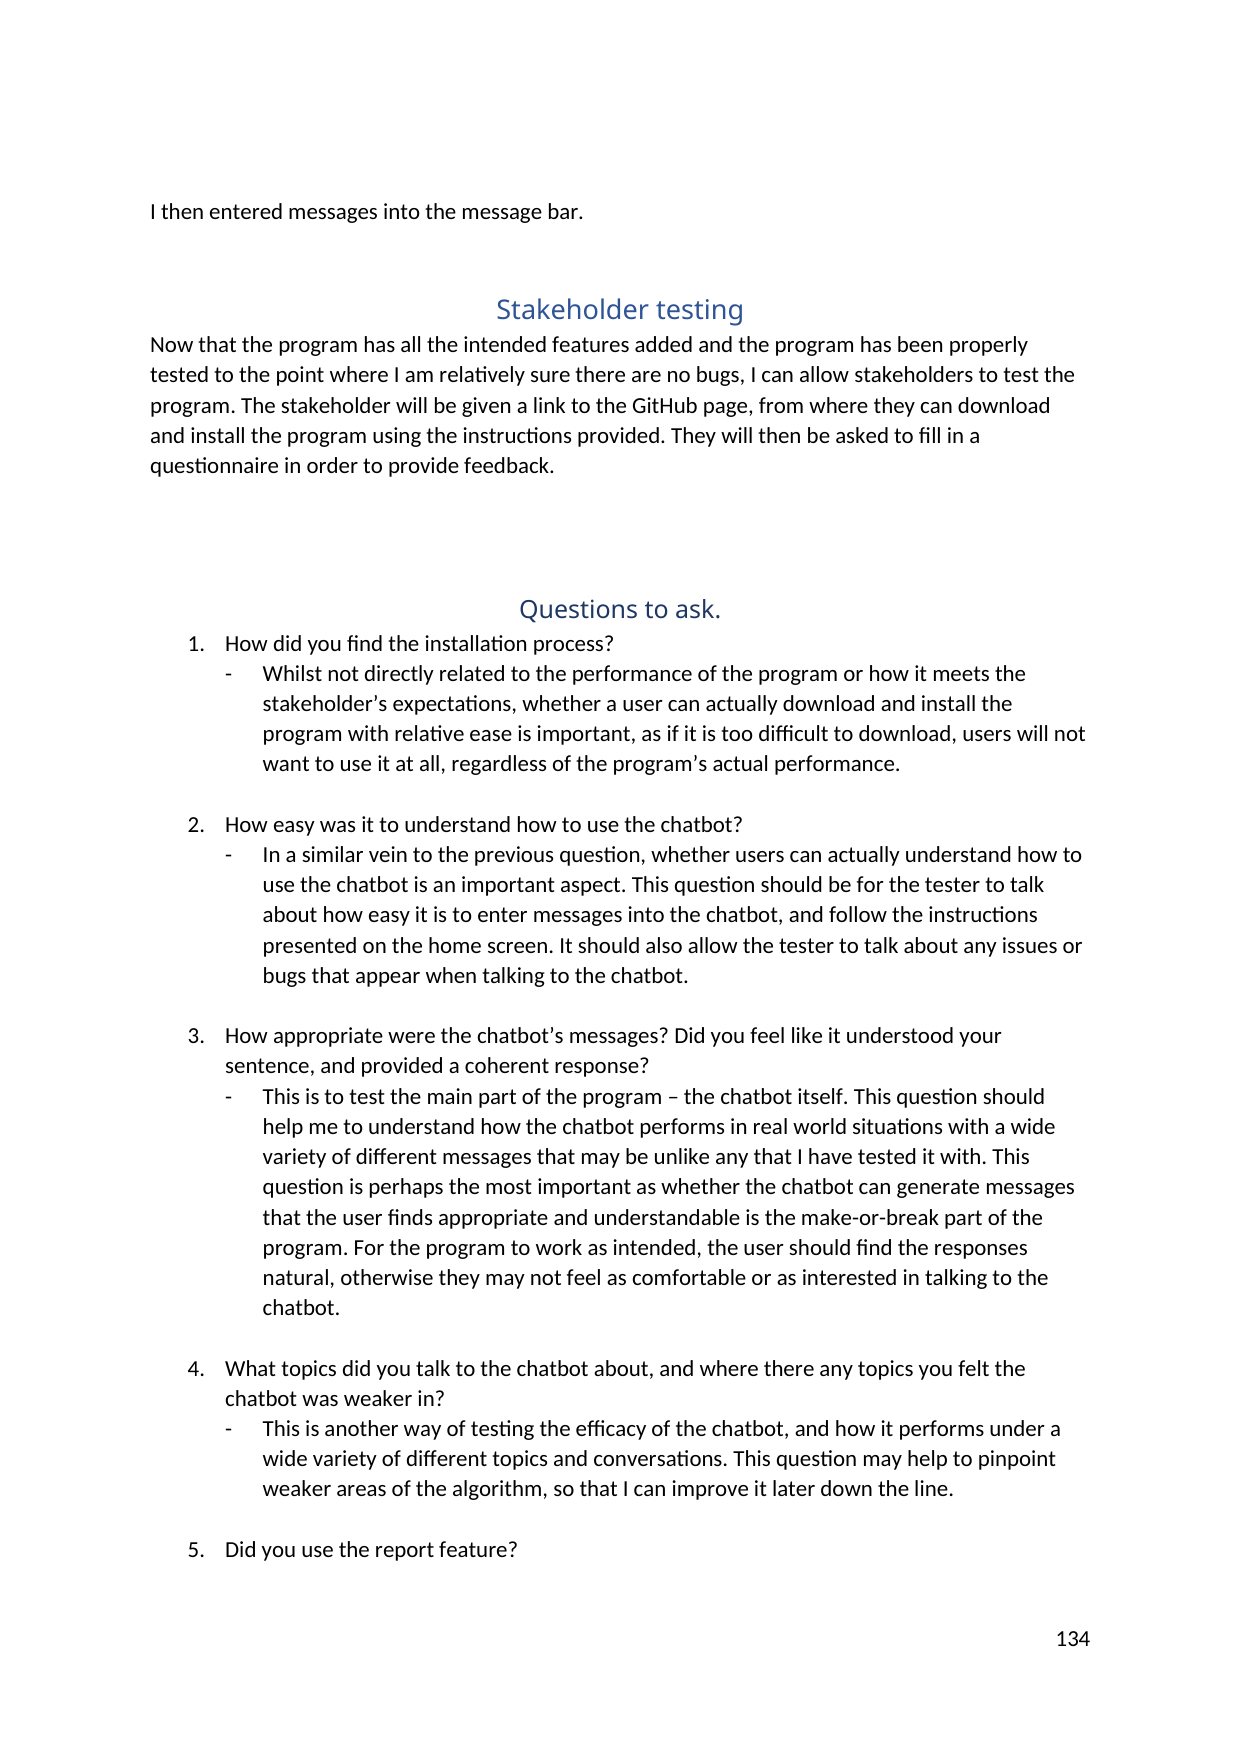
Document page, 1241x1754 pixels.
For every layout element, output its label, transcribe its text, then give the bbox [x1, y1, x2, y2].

list Did you use the report feature? [187, 1535, 1090, 1563]
subtitle Questions to ask. [150, 592, 1090, 626]
list Whilst not directly related to the performance of the program or how it meets the stakeholder’s expectations, whether a user can actually download and install the program with relative ease is important, as if it is too difficult to download, users will not want to use it at all, regardless of the program’s actual performance. [225, 659, 1090, 777]
list This is to test the main part of the program – the chatbot itself. This question should help me to understand how the chatbot performs in real world situations with a wide variety of different messages that may be unlike any that I have tested it with. This question is perhaps the most important as whether the chatbot can generate messages that the user finds appropriate and understandable is the make-or-break part of the program. For the program to work as intended, the user should find the responses natural, otherwise they may not feel as comfortable or as interested in talking to the chatbot. [225, 1082, 1090, 1321]
list What topics did you talk to the chatbot about, and where there any topics you felt the chatbot was weaker in? [187, 1354, 1090, 1412]
subtitle Stakeholder testing [150, 291, 1090, 327]
text I then entered messages into the message bar. [150, 197, 1090, 225]
text Now that the program has all the intended features added and the program has been properly tested to the point where I am relatively sure there are no bugs, I can allow stakeholders to test the program. The stakeholder will be given a link to the GitHub page, from where they can download and install the program using the instructions provided. They will then be asked to fill in a questionnaire in order to provide feedback. [150, 330, 1090, 479]
list This is another way of testing the efficacy of the chatbot, and how it performs under a wide variety of different topics and conversations. This question may help to pinpoint weaker areas of the algorithm, so that I can improve it later down the line. [225, 1414, 1090, 1502]
list How did you find the installation process? [187, 629, 1090, 657]
list How easy was it to understand how to use the chatbot? [187, 810, 1090, 838]
list In a similar vein to the previous question, whether users can actually understand how to use the chatbot is an important aspect. This question should be for the tester to talk about how easy it is to enter messages into the chatbot, and follow the instructions presented on the home screen. It should also allow the tester to talk about any issues or bugs that appear when talking to the chatbot. [225, 840, 1090, 989]
list How appropriate were the chatbot’s messages? Did you feel like it understood your sentence, and provided a coherent response? [187, 1021, 1090, 1079]
